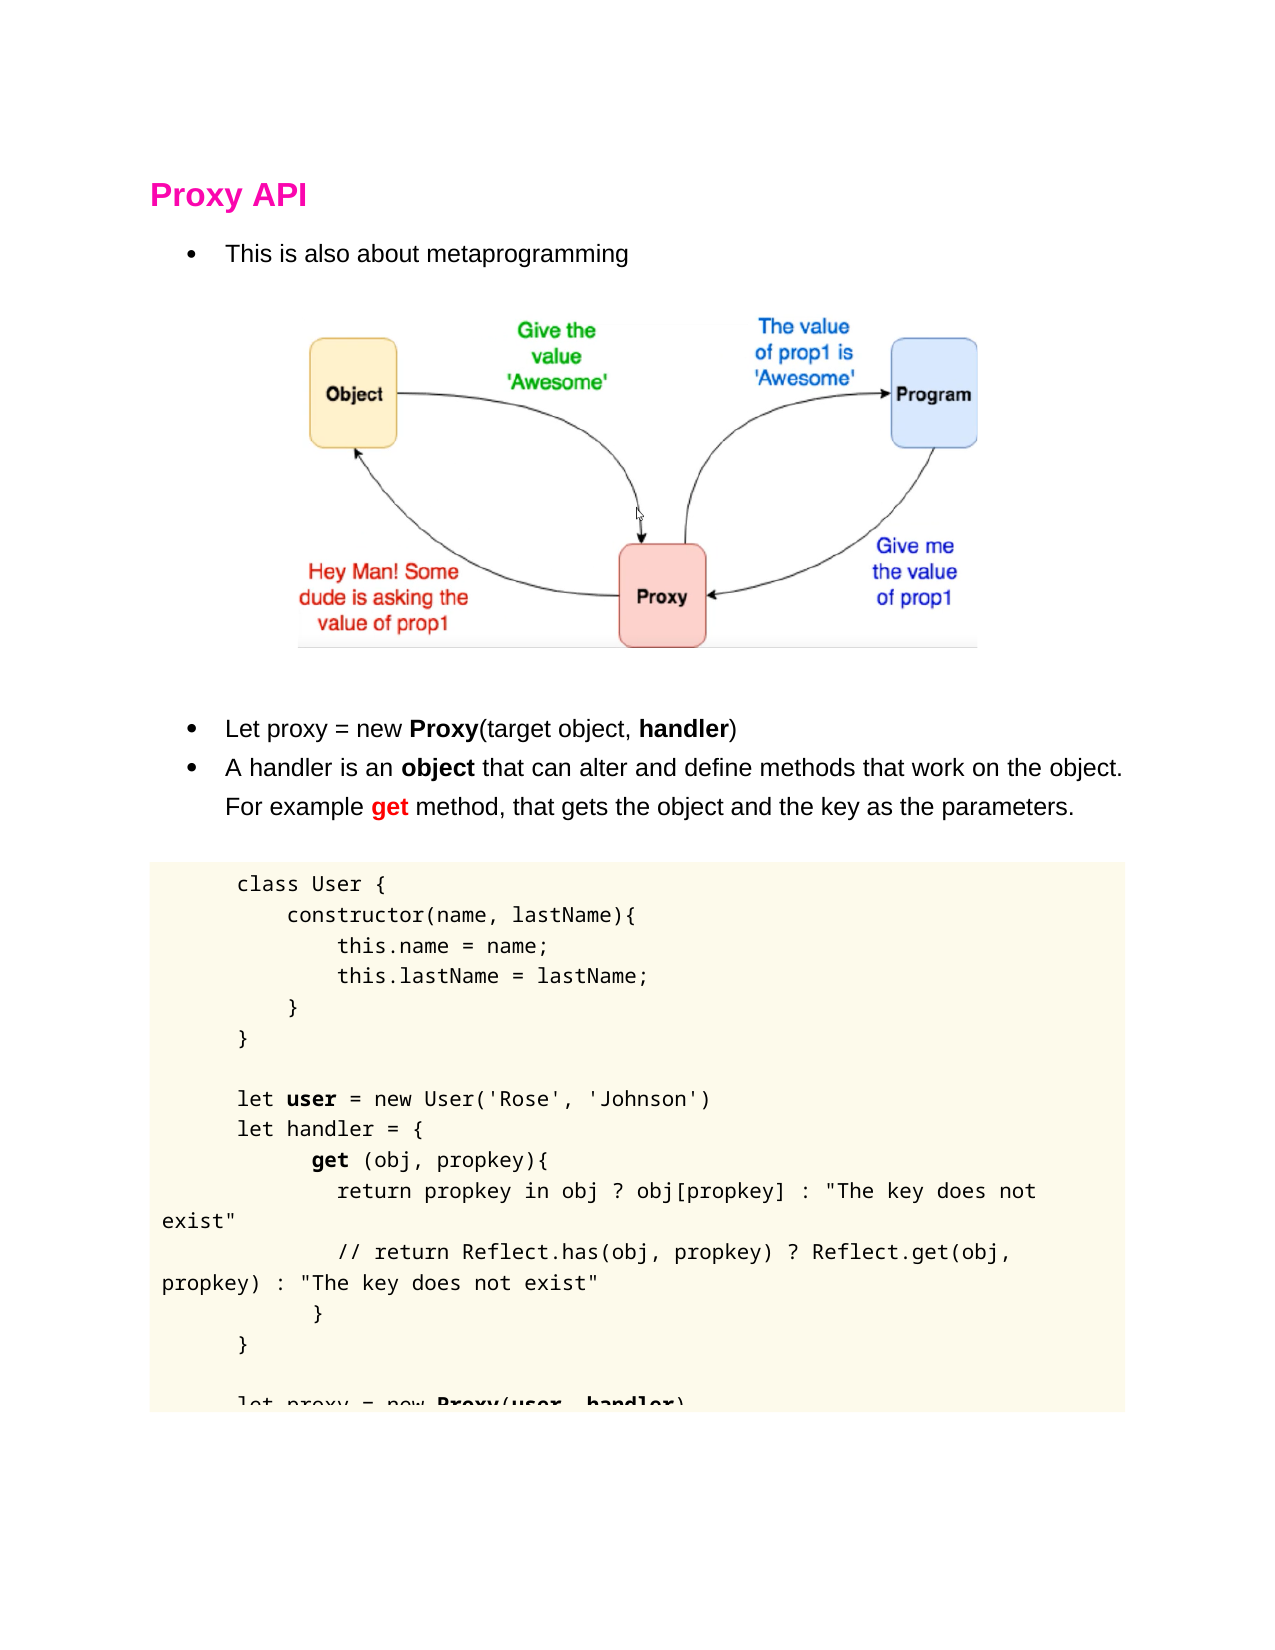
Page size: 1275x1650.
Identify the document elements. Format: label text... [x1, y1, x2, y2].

picture [297, 314, 978, 648]
list Let proxy = new Proxy(target object, handler) [187, 714, 1125, 743]
list This is also about metaprogramming [187, 239, 1125, 268]
text Proxy API [150, 175, 1125, 213]
list A handler is an object that can alter and define methods that work on the object. For example get method, that gets the object and the key as the parameters. [187, 753, 1125, 820]
